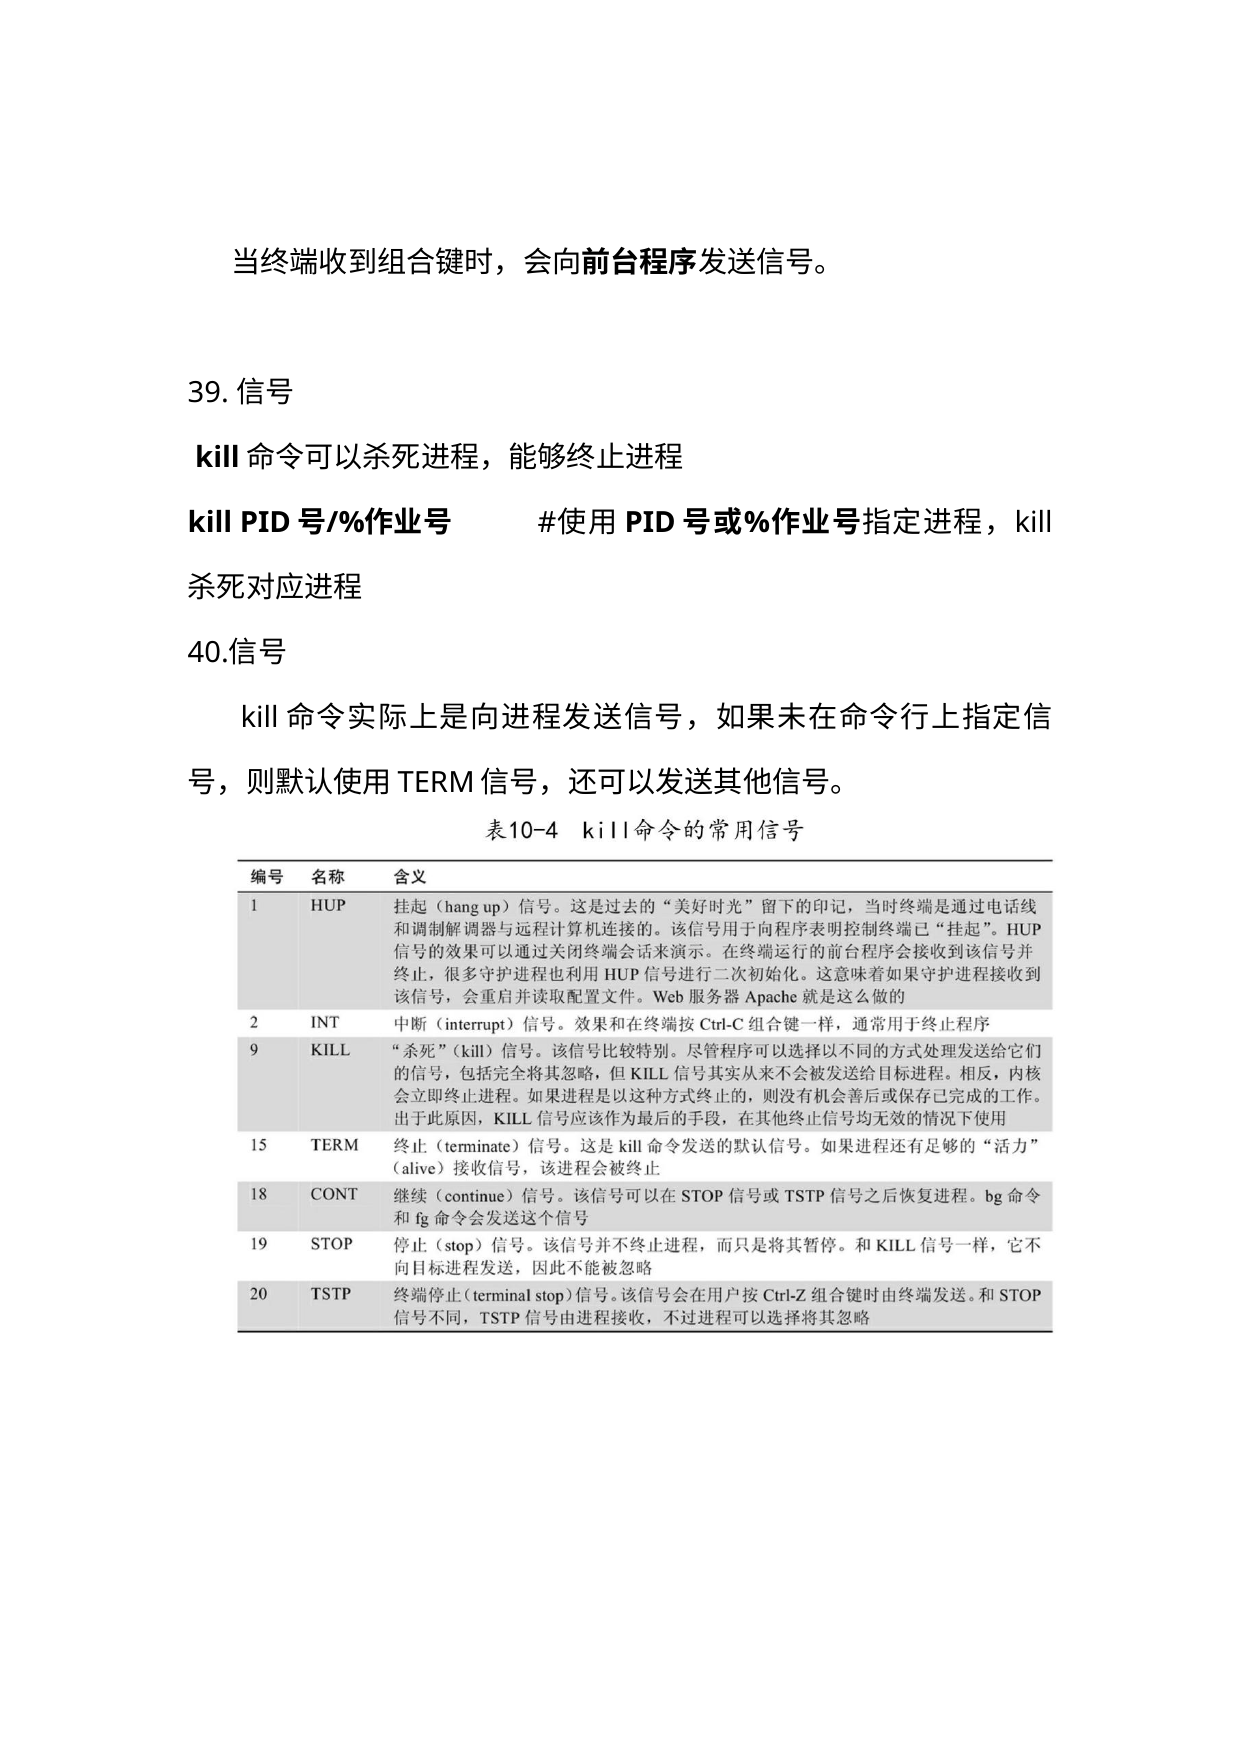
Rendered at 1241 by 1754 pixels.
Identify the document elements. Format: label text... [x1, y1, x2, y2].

list kill PID号/%作业号 #使用PID号或%作业号指定进程，kill杀死对应进程 [187, 487, 1053, 617]
list kill命令实际上是向进程发送信号，如果未在命令行上指定信号，则默认使用TERM信号，还可以发送其他信号。 [187, 682, 1053, 812]
list 40.信号 [187, 617, 1053, 682]
picture [231, 812, 1060, 1334]
list 当终端收到组合键时，会向前台程序发送信号。 [187, 227, 1053, 292]
list kill命令可以杀死进程，能够终止进程 [187, 422, 1053, 487]
list 39. 信号 [187, 357, 1053, 422]
